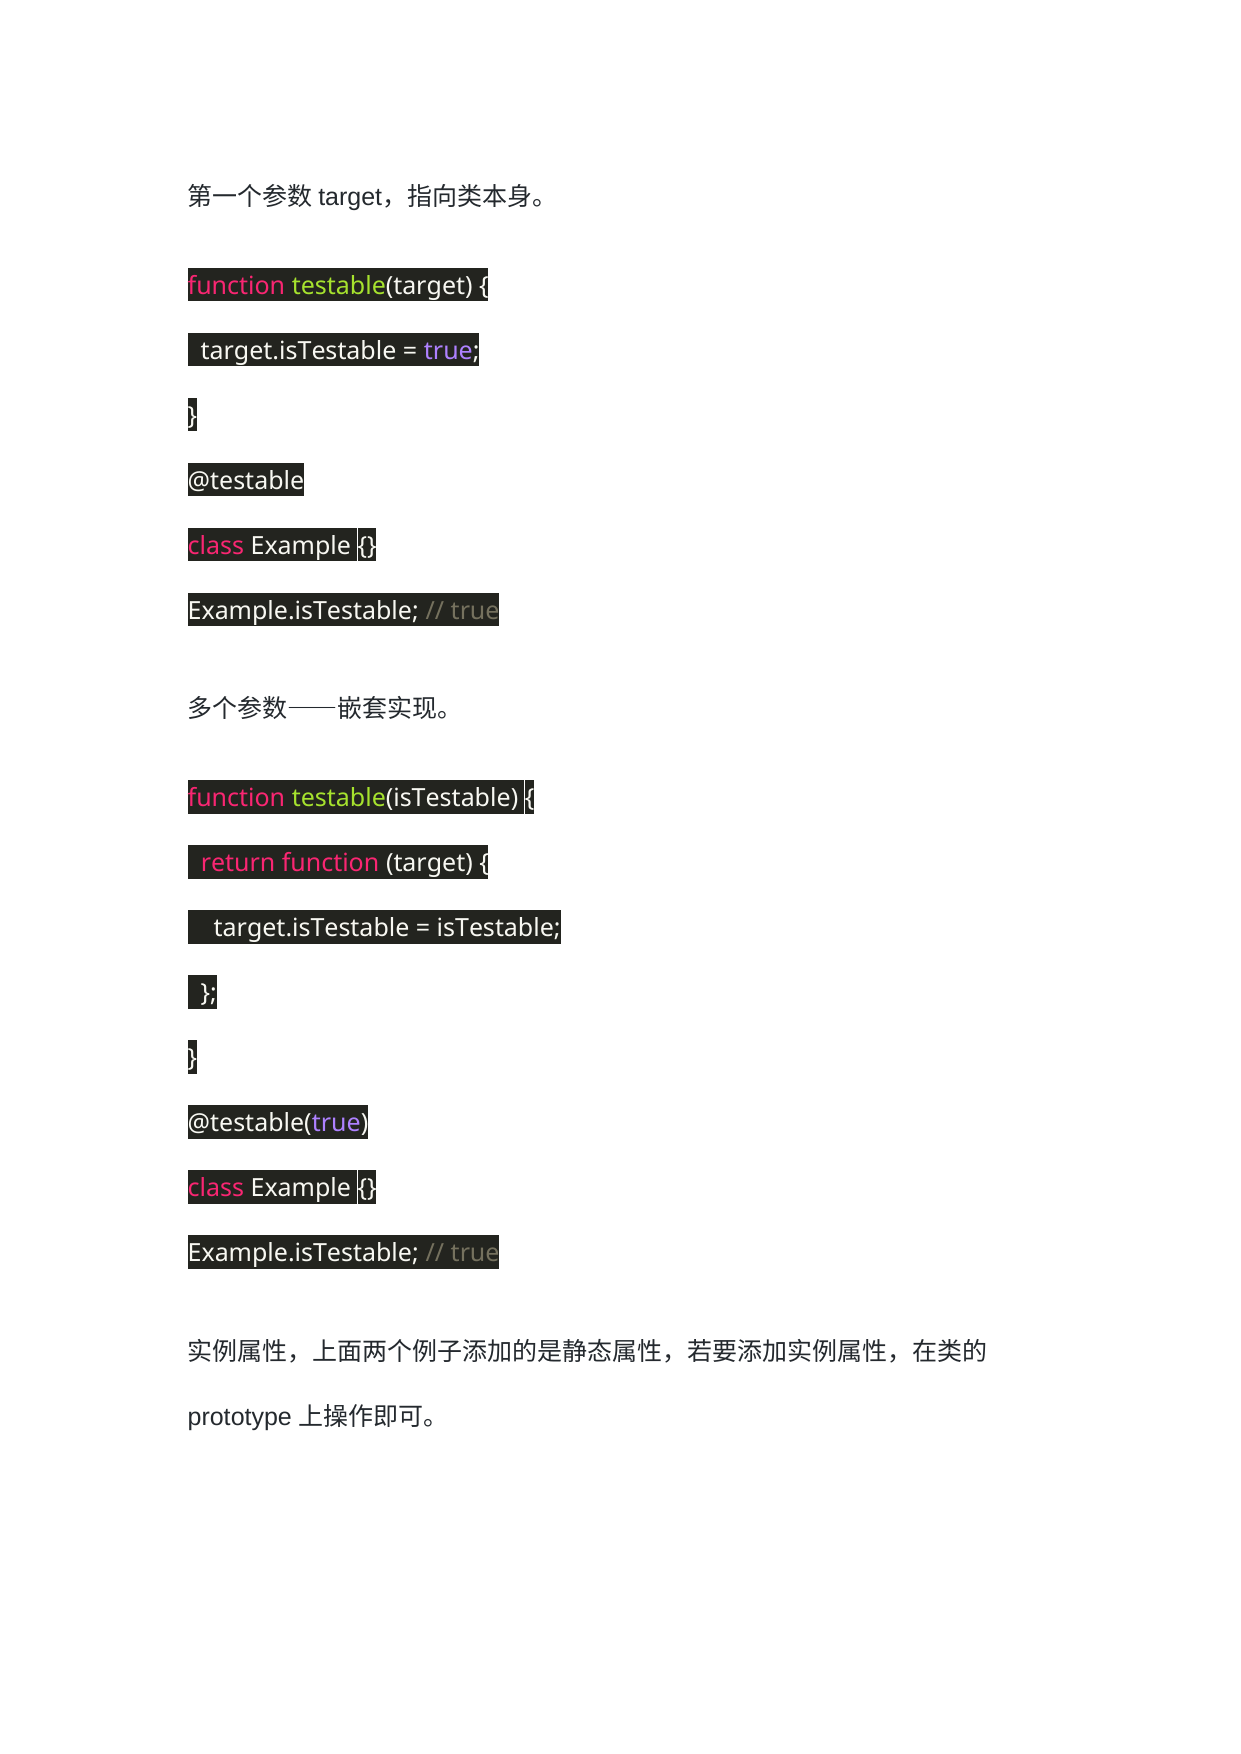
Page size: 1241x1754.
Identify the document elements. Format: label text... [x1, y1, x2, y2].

text @testable [187, 447, 1053, 512]
text target.isTestable = isTestable; [187, 894, 1053, 959]
text } [187, 382, 1053, 447]
text 第一个参数 target，指向类本身。 [187, 162, 1053, 227]
text }; [187, 959, 1053, 1024]
text return function (target) { [187, 829, 1053, 894]
text function testable(target) { [187, 252, 1053, 317]
text 多个参数——嵌套实现。 [187, 674, 1053, 739]
text class Example {} [187, 512, 1053, 577]
text Example.isTestable; // true [187, 577, 1053, 642]
text class Example {} [187, 1154, 1053, 1219]
text function testable(isTestable) { [187, 764, 1053, 829]
text 实例属性，上面两个例子添加的是静态属性，若要添加实例属性，在类的 prototype 上操作即可。 [187, 1317, 1053, 1447]
text } [187, 1024, 1053, 1089]
text Example.isTestable; // true [187, 1219, 1053, 1284]
text @testable(true) [187, 1089, 1053, 1154]
text target.isTestable = true; [187, 317, 1053, 382]
